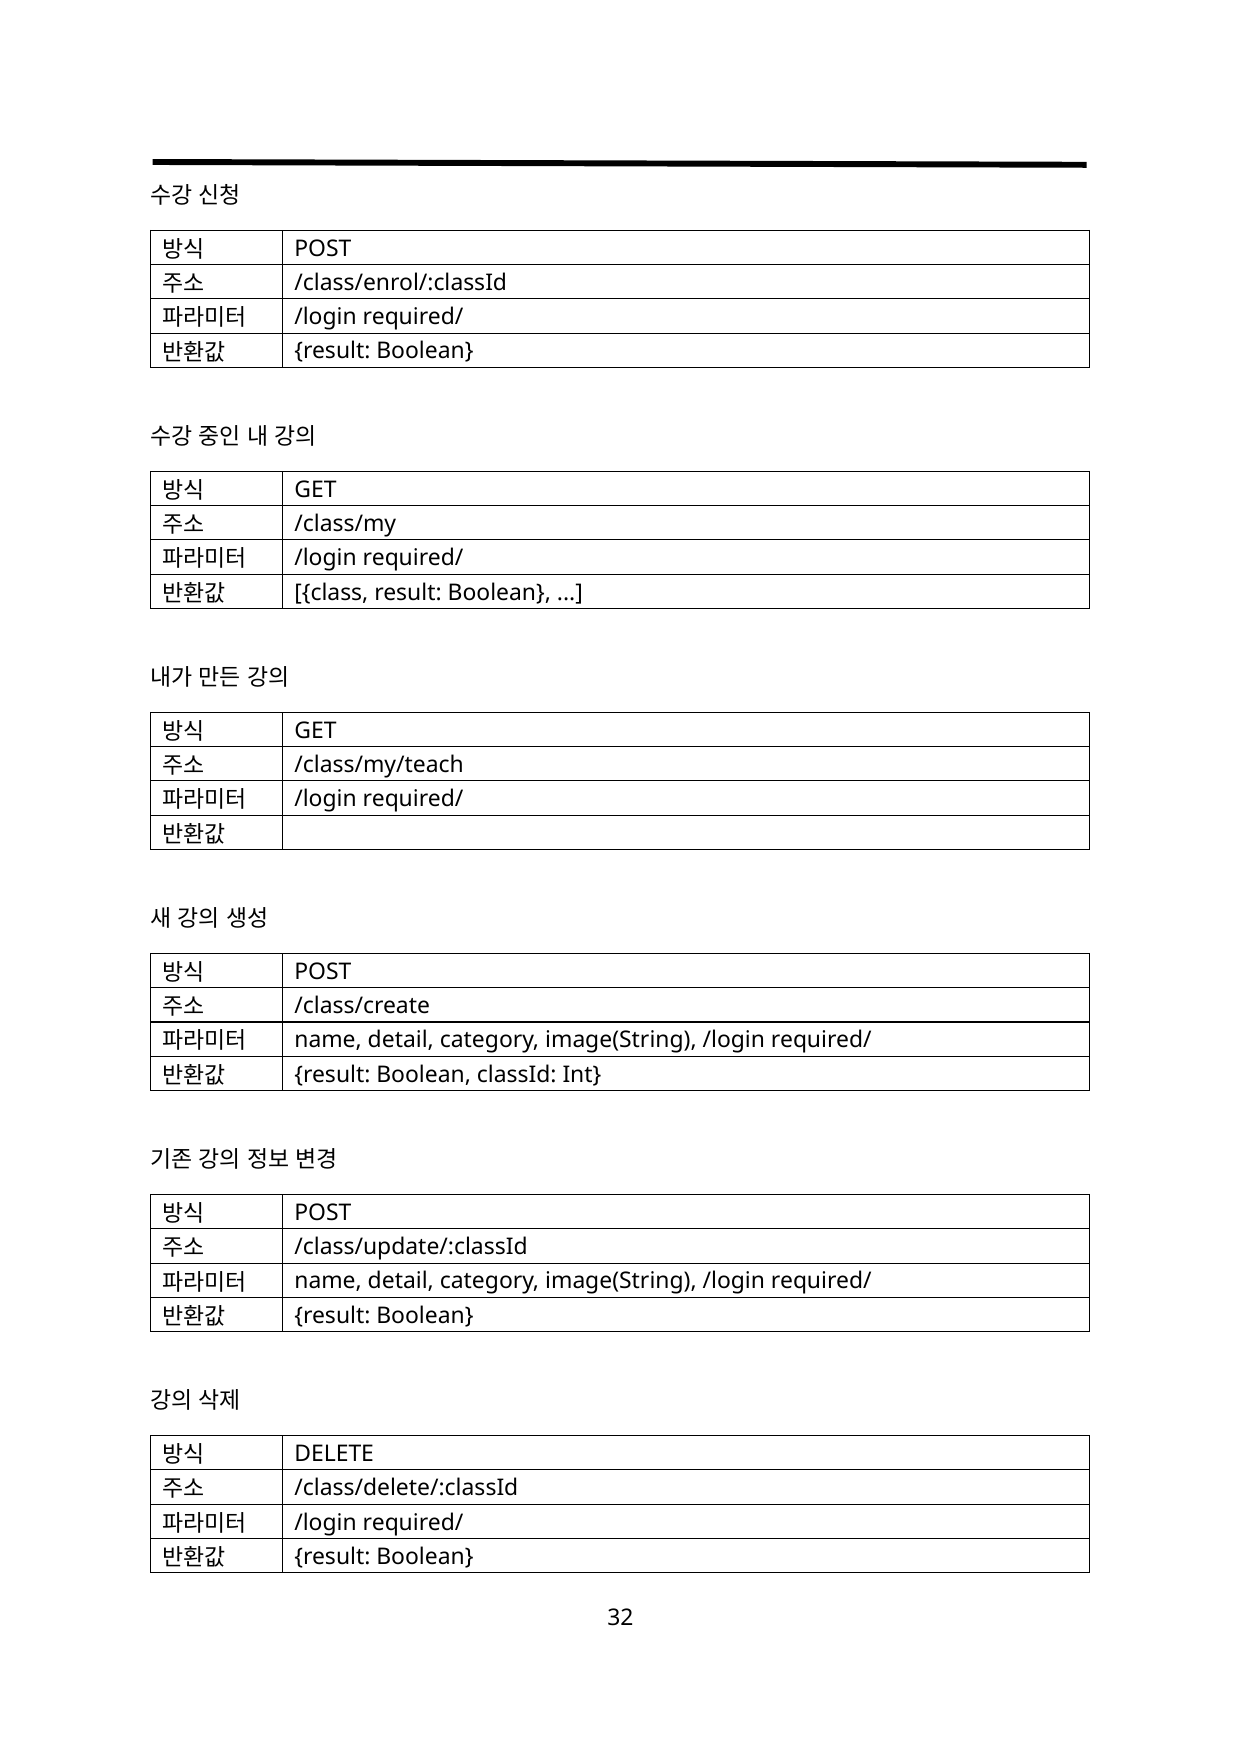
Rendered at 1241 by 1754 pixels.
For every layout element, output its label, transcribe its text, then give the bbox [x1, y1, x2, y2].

table_header 방식 [151, 472, 282, 505]
table_cell 주소 [151, 988, 282, 1021]
table_cell {result: Boolean} [283, 334, 1089, 367]
table_cell 파라미터 [151, 1023, 282, 1056]
table_cell /class/my [283, 506, 1089, 539]
table_cell 반환값 [151, 816, 282, 849]
table_cell /class/update/:classId [283, 1229, 1089, 1262]
table_cell /class/create [283, 988, 1089, 1021]
table_cell 파라미터 [151, 1264, 282, 1297]
table_cell 주소 [151, 506, 282, 539]
table_header 방식 [151, 1195, 282, 1228]
table_cell /class/delete/:classId [283, 1470, 1089, 1503]
table_header GET [283, 472, 1089, 505]
table_cell {result: Boolean} [283, 1298, 1089, 1331]
text 수강 중인 내 강의 [150, 418, 1090, 451]
text 내가 만든 강의 [150, 659, 1090, 692]
table_cell /class/my/teach [283, 747, 1089, 780]
table_cell 반환값 [151, 575, 282, 608]
table_cell /login required/ [283, 299, 1089, 332]
table_header 방식 [151, 954, 282, 987]
table_header 방식 [151, 713, 282, 746]
table_header POST [283, 1195, 1089, 1228]
text 기존 강의 정보 변경 [150, 1141, 1090, 1174]
table_cell 주소 [151, 1470, 282, 1503]
table_cell /login required/ [283, 781, 1089, 814]
table_cell 파라미터 [151, 1505, 282, 1538]
table_header 방식 [151, 231, 282, 264]
table_cell name, detail, category, image(String), /login required/ [283, 1264, 1089, 1297]
table_header DELETE [283, 1436, 1089, 1469]
table_cell /login required/ [283, 1505, 1089, 1538]
text 강의 삭제 [150, 1382, 1090, 1416]
table_header POST [283, 231, 1089, 264]
text 새 강의 생성 [150, 900, 1090, 933]
table_cell 반환값 [151, 1539, 282, 1572]
table_cell 반환값 [151, 1298, 282, 1331]
table_header POST [283, 954, 1089, 987]
table_header GET [283, 713, 1089, 746]
table_cell [283, 816, 1089, 849]
text 수강 신청 [150, 177, 1090, 210]
table_cell 주소 [151, 265, 282, 298]
table_cell 반환값 [151, 1057, 282, 1090]
table_cell 파라미터 [151, 781, 282, 814]
table_cell {result: Boolean} [283, 1539, 1089, 1572]
table_cell 주소 [151, 747, 282, 780]
table_cell {result: Boolean, classId: Int} [283, 1057, 1089, 1090]
table_cell 파라미터 [151, 540, 282, 573]
table_cell 파라미터 [151, 299, 282, 332]
table_cell 반환값 [151, 334, 282, 367]
table_cell /login required/ [283, 540, 1089, 573]
table_cell 주소 [151, 1229, 282, 1262]
table_cell [{class, result: Boolean}, ...] [283, 575, 1089, 608]
table_cell /class/enrol/:classId [283, 265, 1089, 298]
table_header 방식 [151, 1436, 282, 1469]
table_cell name, detail, category, image(String), /login required/ [283, 1023, 1089, 1056]
